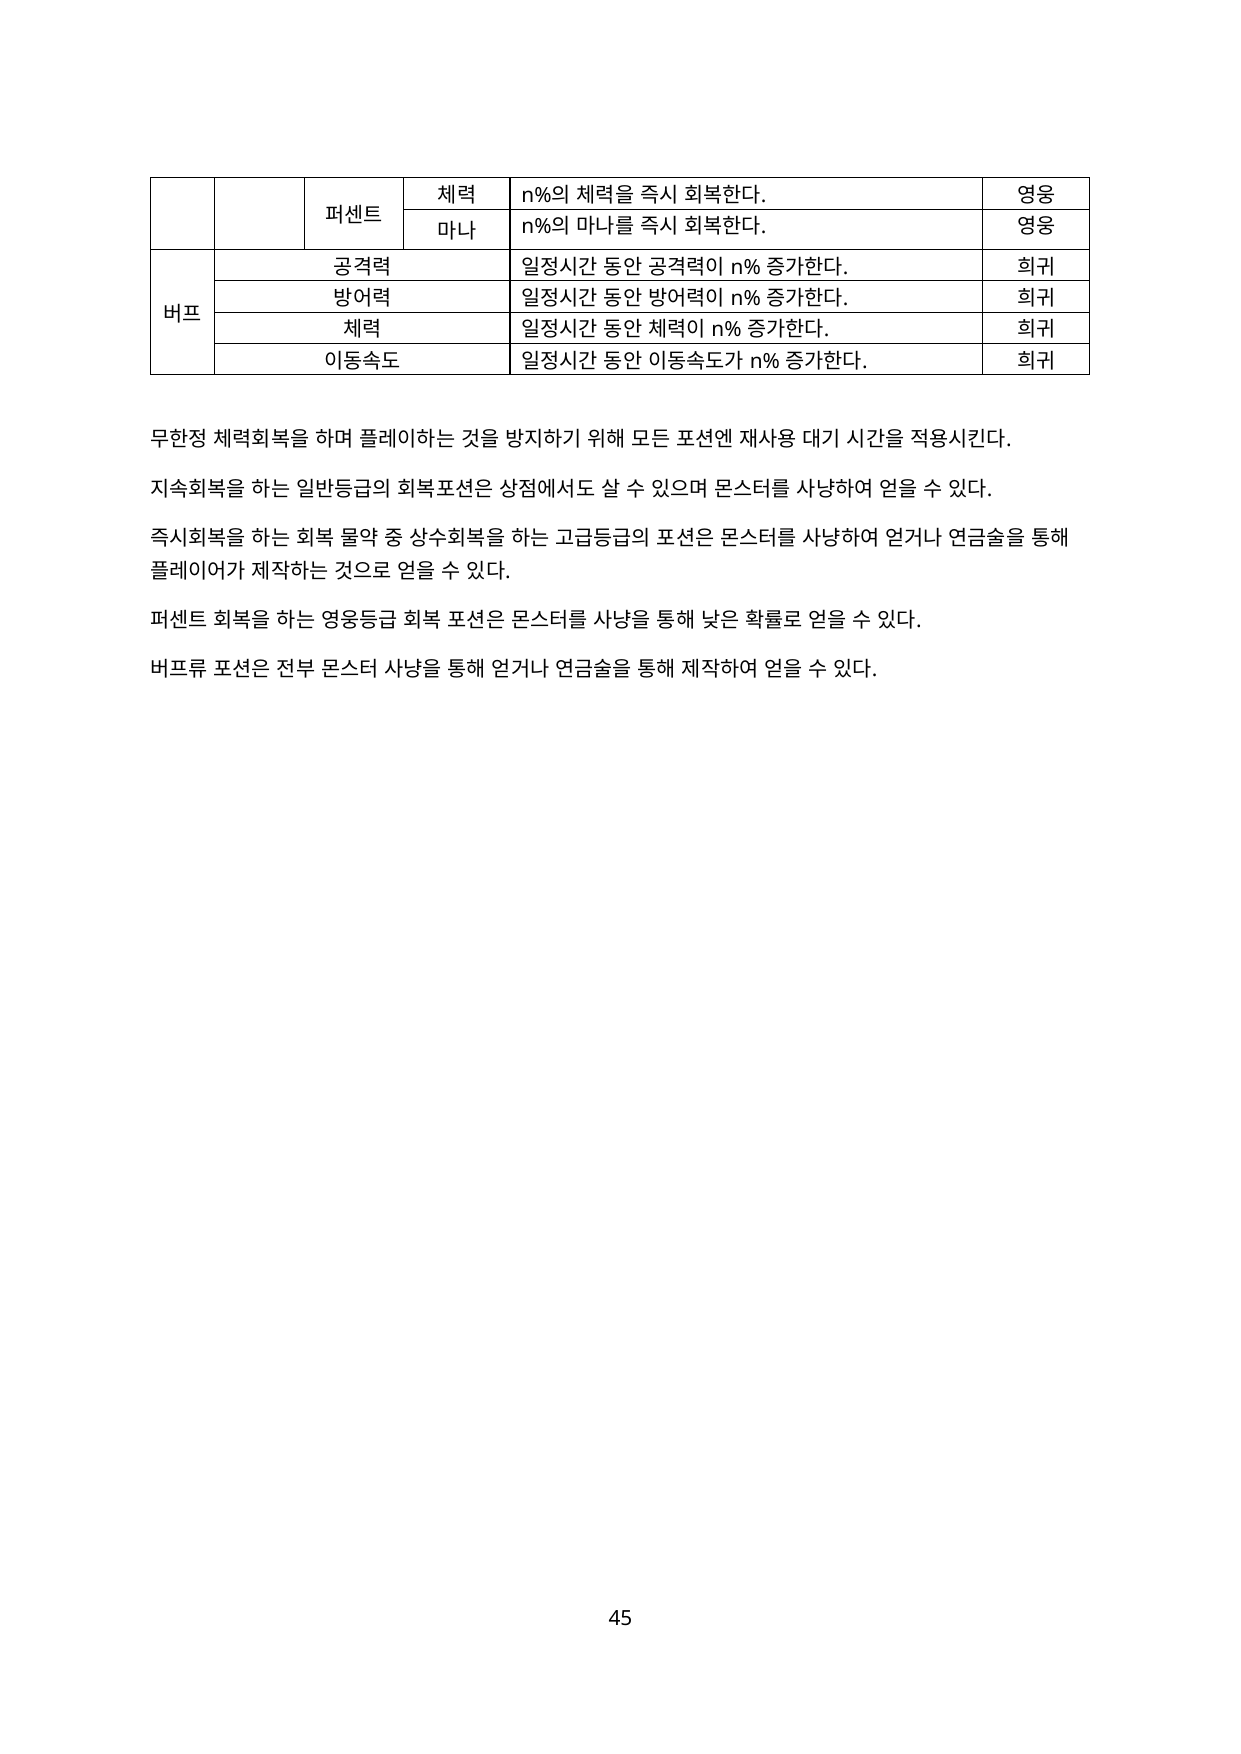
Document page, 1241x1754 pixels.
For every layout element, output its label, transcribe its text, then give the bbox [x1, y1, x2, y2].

table_cell 희귀 [983, 313, 1089, 343]
table_cell 버프 [151, 250, 214, 374]
text 지속회복을 하는 일반등급의 회복포션은 상점에서도 살 수 있으며 몬스터를 사냥하여 얻을 수 있다. [150, 472, 1090, 502]
table_cell 체력 [215, 313, 509, 343]
text 퍼센트 회복을 하는 영웅등급 회복 포션은 몬스터를 사냥을 통해 낮은 확률로 얻을 수 있다. [150, 603, 1090, 634]
text 즉시회복을 하는 회복 물약 중 상수회복을 하는 고급등급의 포션은 몬스터를 사냥하여 얻거나 연금술을 통해 플레이어가 제작하는 것으로 얻을 수 있다. [150, 521, 1090, 584]
table_cell 방어력 [215, 281, 509, 312]
table_cell 일정시간 동안 체력이 n% 증가한다. [511, 313, 982, 343]
table_cell 일정시간 동안 이동속도가 n% 증가한다. [511, 344, 982, 374]
table_cell n%의 마나를 즉시 회복한다. [511, 210, 982, 249]
table_cell 체력 [404, 178, 509, 208]
text 버프류 포션은 전부 몬스터 사냥을 통해 얻거나 연금술을 통해 제작하여 얻을 수 있다. [150, 653, 1090, 683]
table_cell 이동속도 [215, 344, 509, 374]
table_cell 희귀 [983, 250, 1089, 280]
table_cell 영웅 [983, 178, 1089, 208]
table_cell 퍼센트 [305, 178, 403, 249]
table_cell 영웅 [983, 210, 1089, 249]
table_cell 일정시간 동안 공격력이 n% 증가한다. [511, 250, 982, 280]
table_cell 공격력 [215, 250, 509, 280]
text 무한정 체력회복을 하며 플레이하는 것을 방지하기 위해 모든 포션엔 재사용 대기 시간을 적용시킨다. [150, 423, 1090, 453]
table_cell n%의 체력을 즉시 회복한다. [511, 178, 982, 208]
table_cell 희귀 [983, 344, 1089, 374]
table_cell 일정시간 동안 방어력이 n% 증가한다. [511, 281, 982, 312]
table_cell 마나 [404, 210, 509, 249]
table_cell 희귀 [983, 281, 1089, 312]
